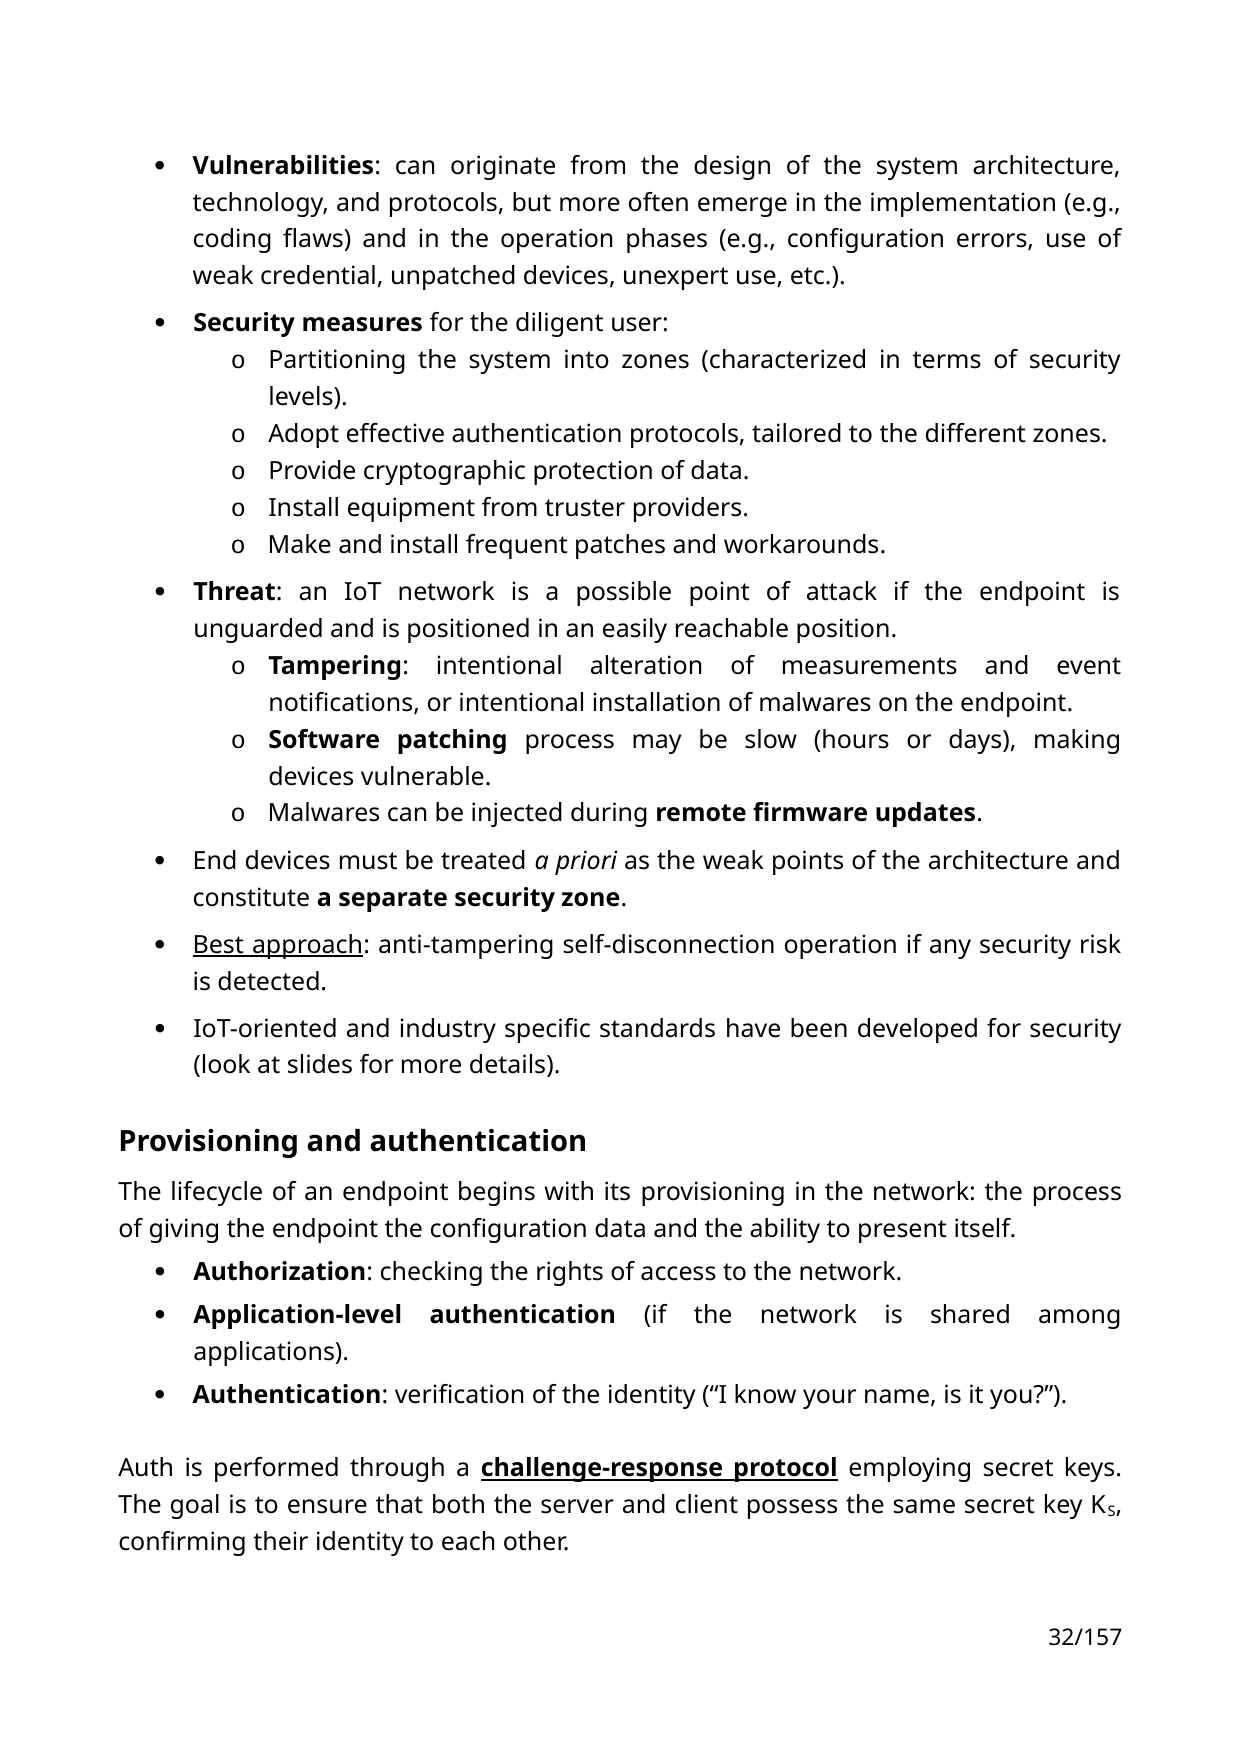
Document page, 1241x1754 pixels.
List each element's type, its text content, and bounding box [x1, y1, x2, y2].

text Provisioning and authentication [118, 1121, 1122, 1160]
list Authorization: checking the rights of access to the network. [156, 1254, 1122, 1288]
list Best approach: anti-tampering self-disconnection operation if any security risk is detected. [155, 926, 1122, 997]
list Partitioning the system into zones (characterized in terms of security levels). [231, 342, 1122, 413]
list Application-level authentication (if the network is shared among applications). [156, 1297, 1122, 1367]
list Make and install frequent patches and workarounds. [230, 527, 1122, 561]
list Install equipment from truster providers. [231, 489, 1122, 524]
list IoT-oriented and industry specific standards have been developed for security (look at slides for more details). [156, 1010, 1122, 1081]
text Auth is performed through a challenge-response protocol employing secret keys. The goal is to ensure that both the server and client possess the same secret key KS​, confirming their identity to each other. [118, 1450, 1122, 1558]
list Authentication: verification of the identity (“I know your name, is it you?”). [155, 1376, 1122, 1411]
list Tampering: intentional alteration of measurements and event notifications, or intentional installation of malwares on the endpoint. [231, 647, 1122, 718]
list End devices must be treated a priori as the weak points of the architecture and constitute a separate security zone. [155, 842, 1122, 913]
list Malwares can be injected during remote firmware updates. [230, 795, 1122, 829]
text The lifecycle of an endpoint begins with its provisioning in the network: the process of giving the endpoint the configuration data and the ability to present itself. [118, 1174, 1122, 1245]
list Vulnerabilities: can originate from the design of the system architecture, technology, and protocols, but more often emerge in the implementation (e.g., coding flaws) and in the operation phases (e.g., configuration errors, use of weak credential, unpatched devices, unexpert use, etc.). [155, 148, 1122, 292]
list Provide cryptographic protection of data. [231, 453, 1122, 487]
list Adopt effective authentication protocols, tailored to the different zones. [231, 416, 1122, 450]
list Threat: an IoT network is a possible point of attack if the endpoint is unguarded and is positioned in an easily reachable position. [156, 574, 1122, 645]
list Software patching process may be slow (hours or days), making devices vulnerable. [231, 721, 1122, 792]
list Security measures for the diligent user: [156, 305, 1122, 339]
